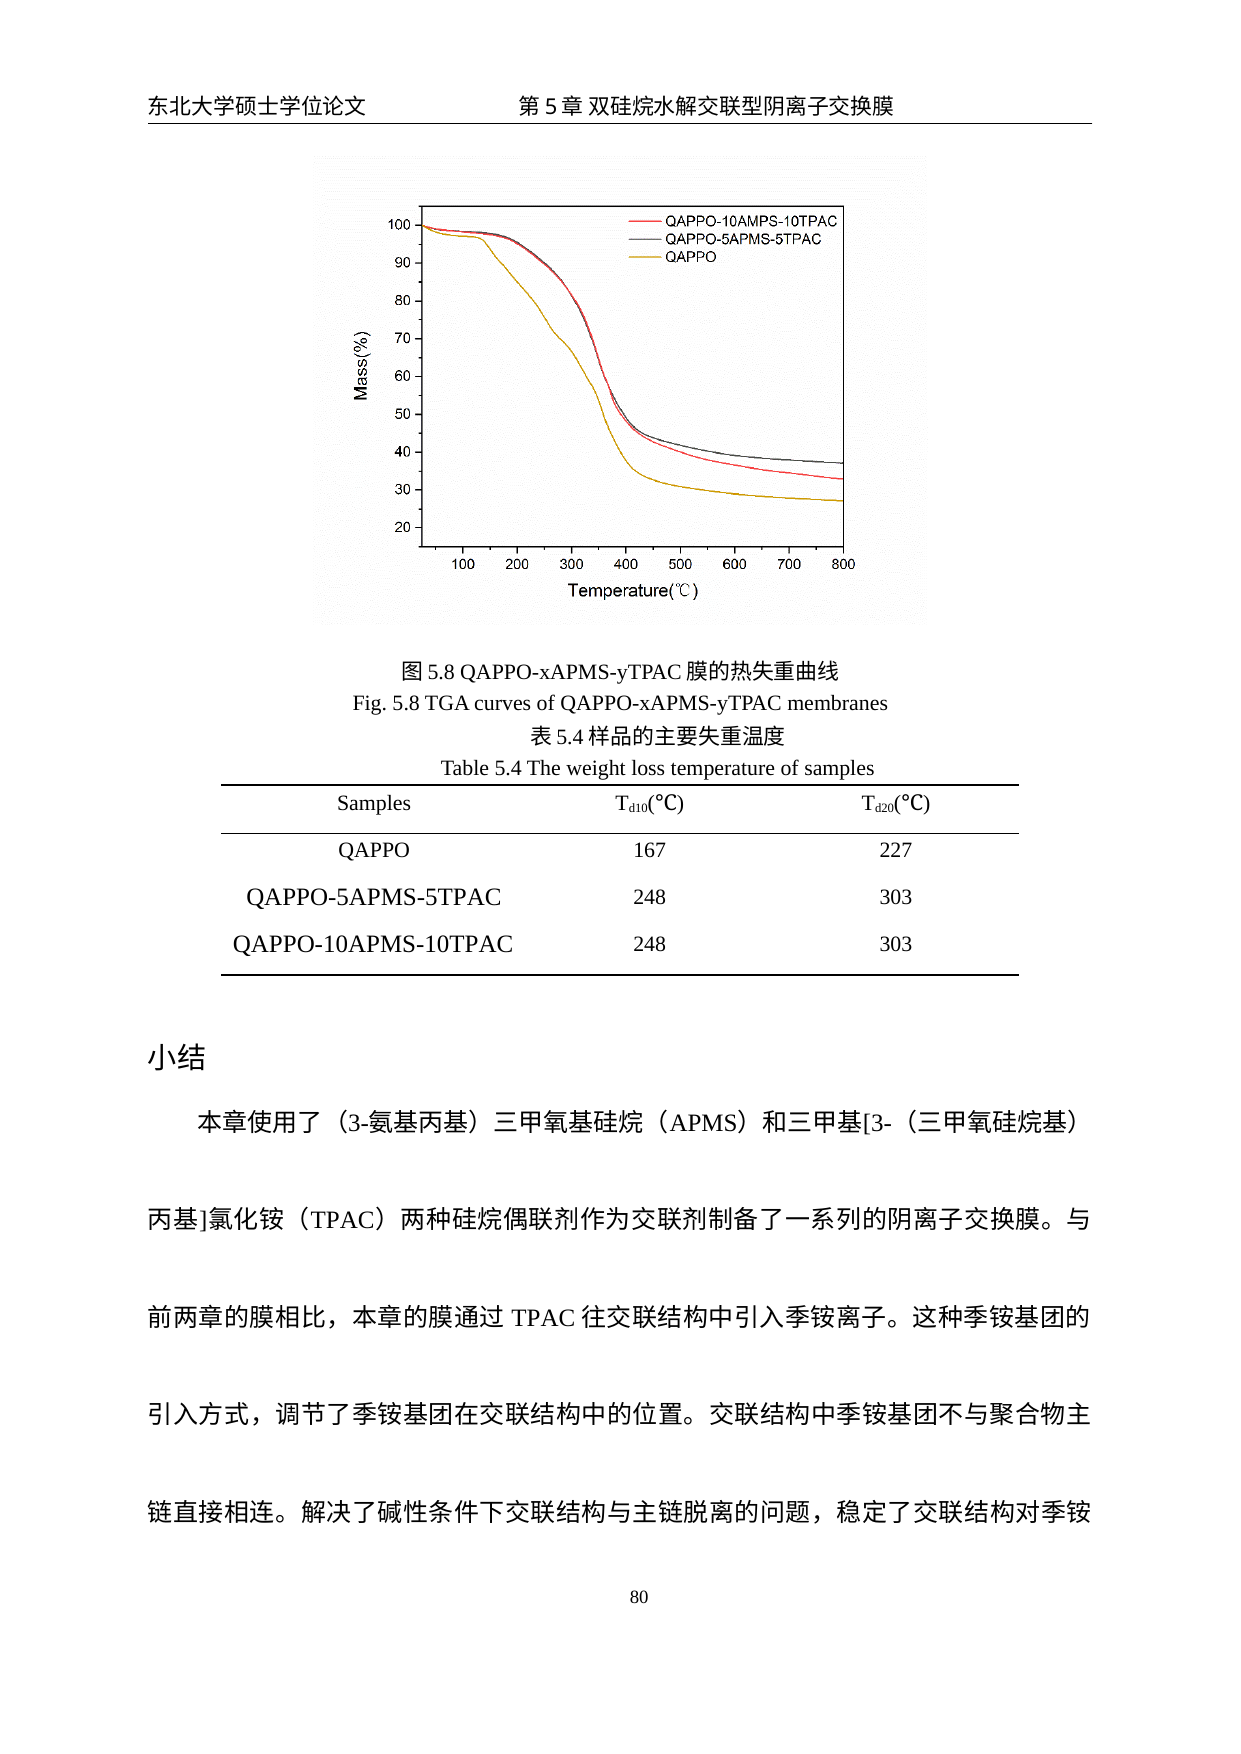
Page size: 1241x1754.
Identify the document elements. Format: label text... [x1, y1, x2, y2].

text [148, 1088, 1092, 1543]
text 图5.8 QAPPO-xAPMS-yTPAC膜的热失重曲线 [148, 654, 1092, 686]
table_cell QAPPO [221, 834, 526, 880]
table_cell 167 [526, 834, 772, 880]
table_cell 303 [773, 927, 1019, 974]
table_cell 248 [526, 927, 772, 974]
text Fig. 5.8 TGA curves of QAPPO-xAPMS-yTPAC membranes [148, 686, 1092, 719]
table_header Samples [221, 786, 526, 833]
picture [311, 151, 929, 625]
table_header Td20(℃) [773, 786, 1019, 833]
table_cell 248 [526, 880, 772, 927]
text 表5.4 样品的主要失重温度 [148, 719, 1092, 751]
subtitle 小结 [148, 1023, 1092, 1088]
table_cell 227 [773, 834, 1019, 880]
table_cell QAPPO-10APMS-10TPAC [221, 927, 526, 974]
table_cell 303 [773, 880, 1019, 927]
table_cell QAPPO-5APMS-5TPAC [221, 880, 526, 927]
text Table 5.4 The weight loss temperature of samples [148, 751, 1092, 784]
table_header Td10(℃) [526, 786, 772, 833]
